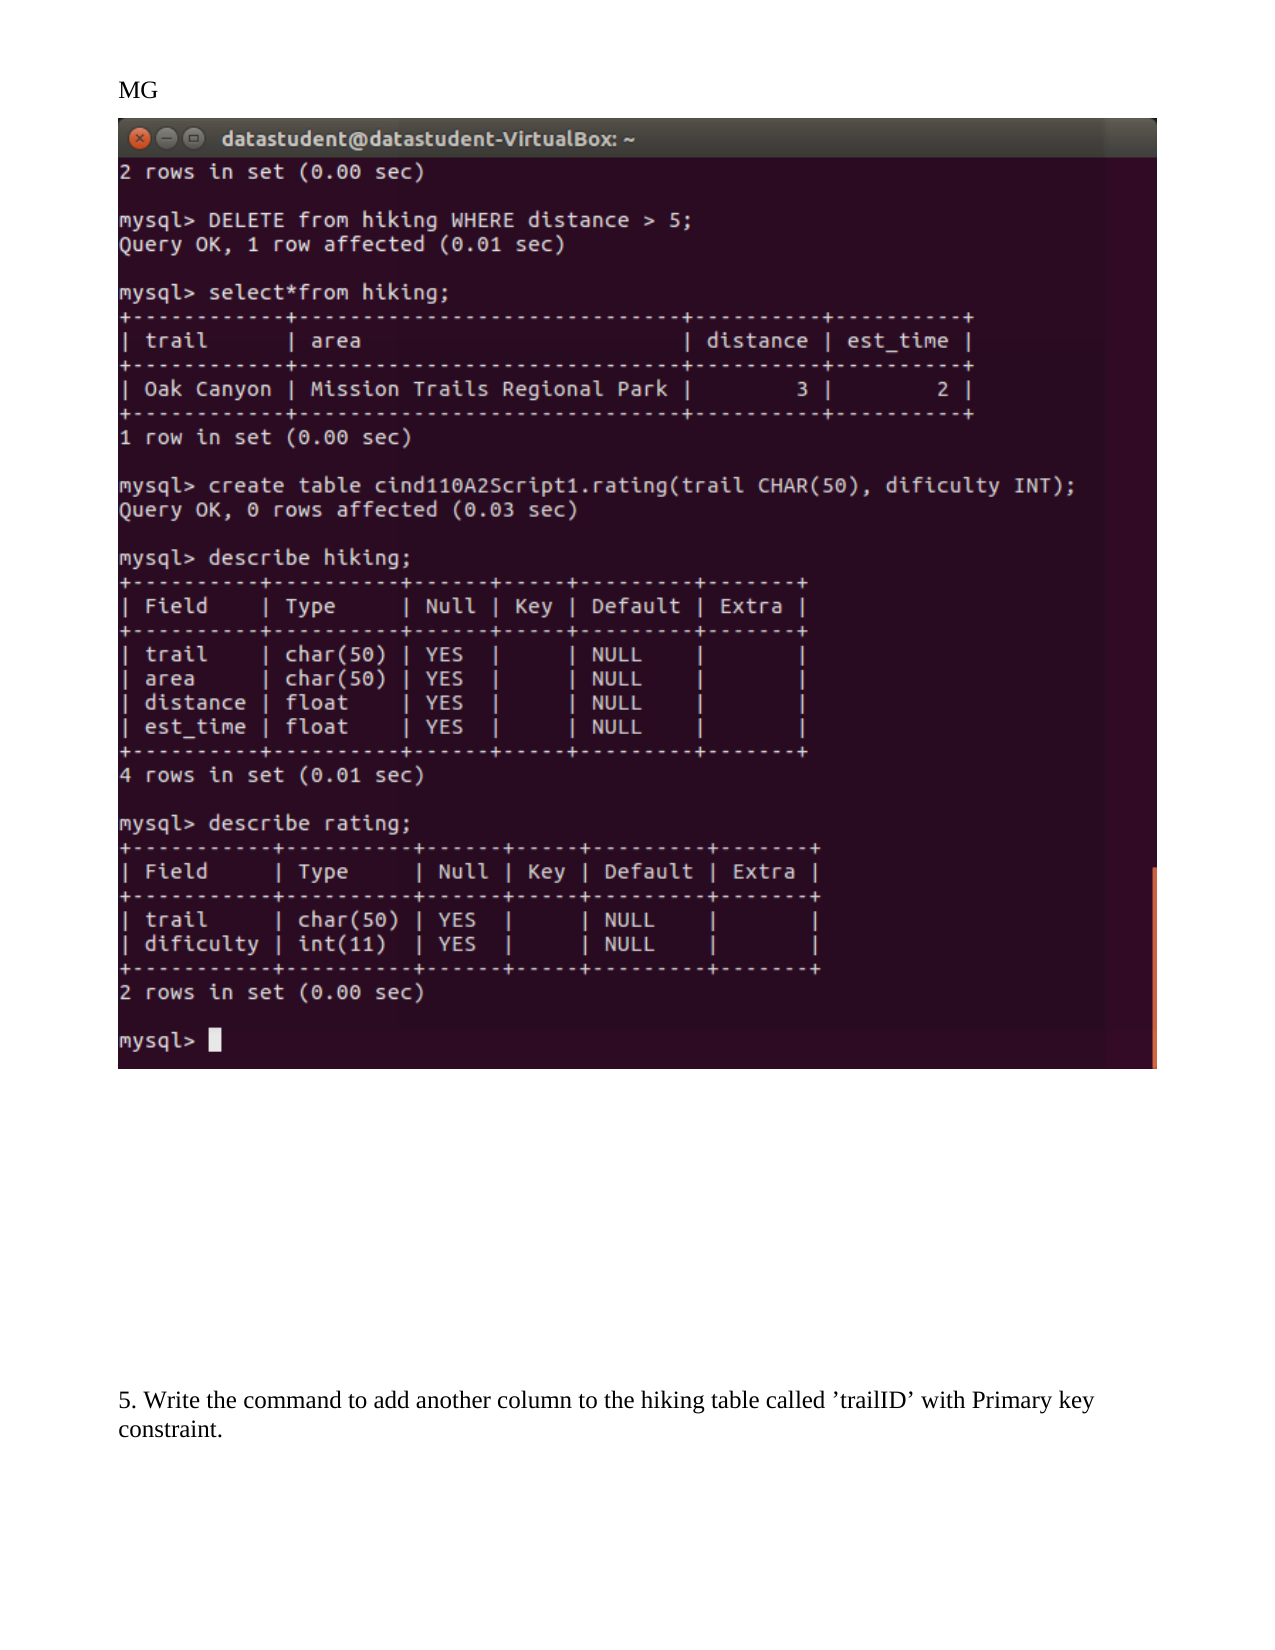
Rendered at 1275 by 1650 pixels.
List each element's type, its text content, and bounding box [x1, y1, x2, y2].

text 5. Write the command to add another column to the hiking table called ’trailID’ with Primary key [118, 1385, 1157, 1414]
text constraint. [118, 1414, 1157, 1443]
picture [118, 118, 1157, 1069]
